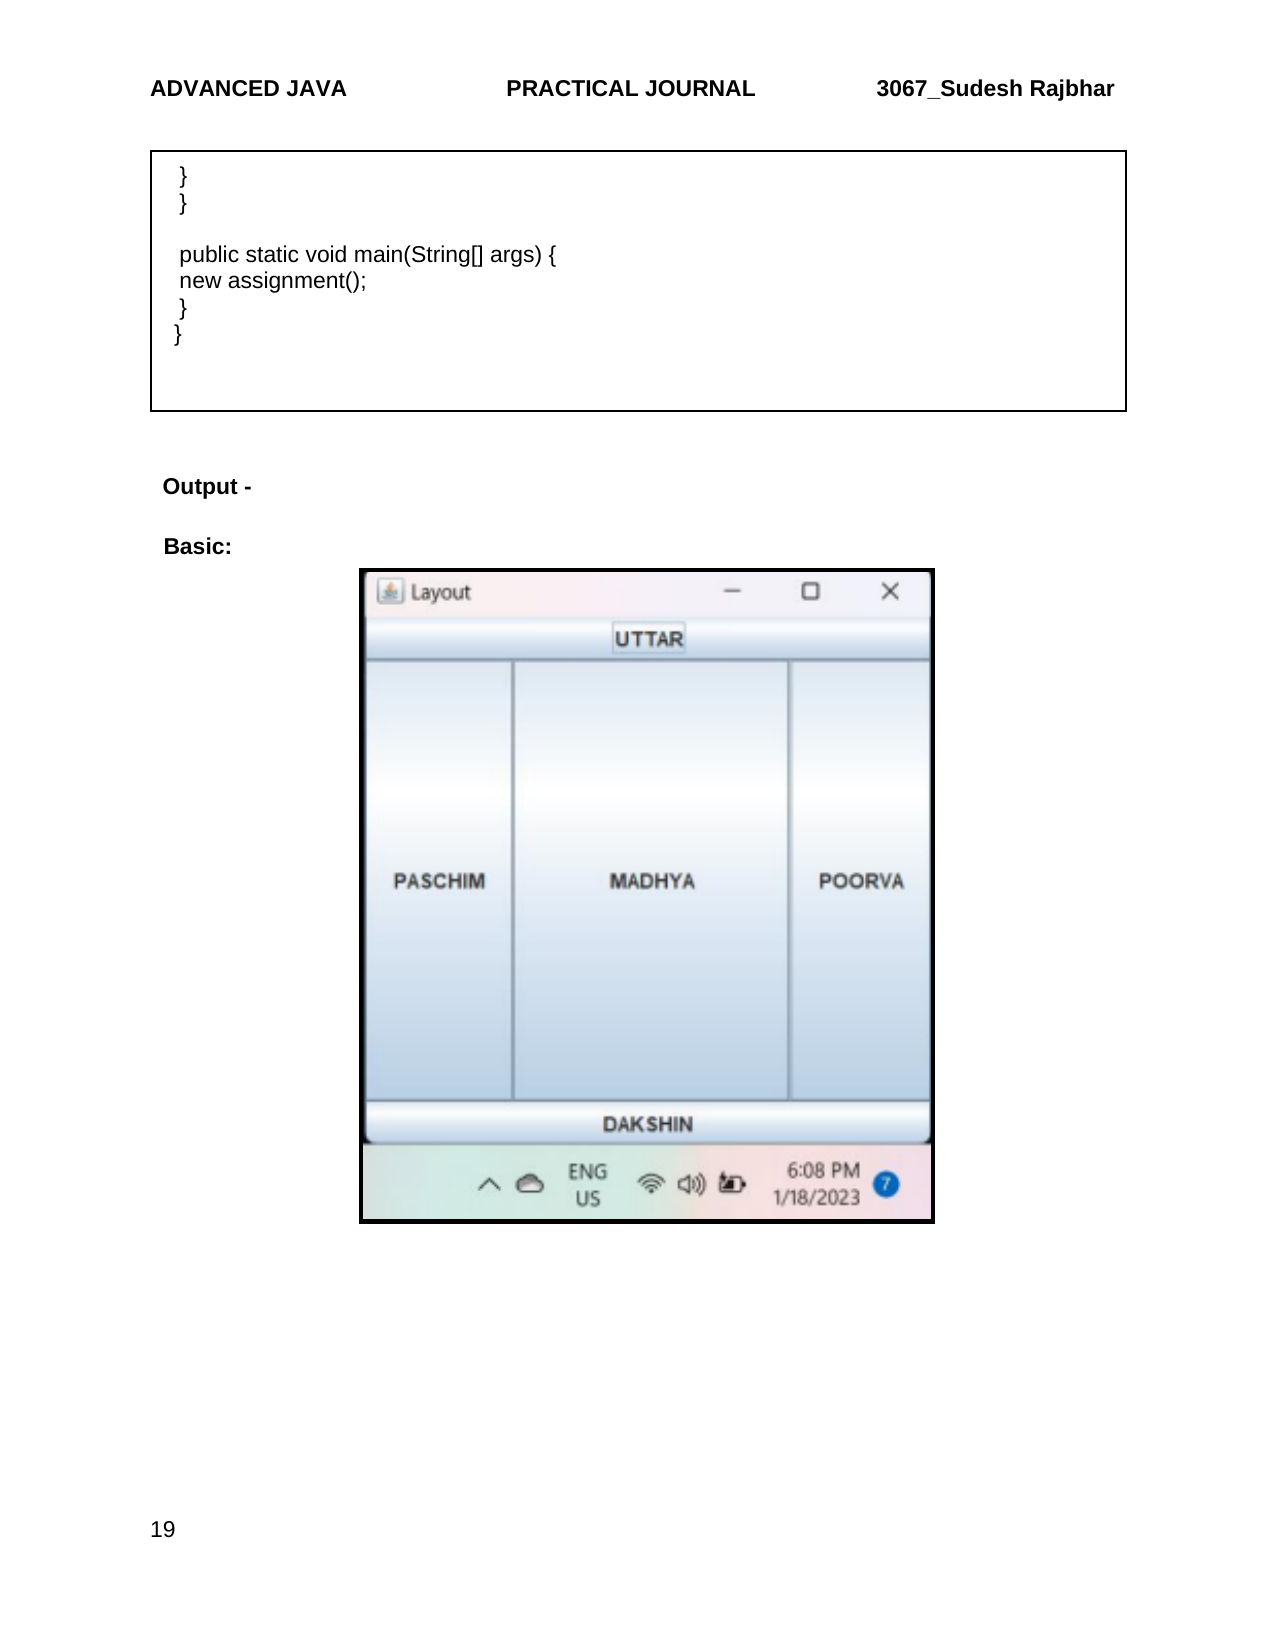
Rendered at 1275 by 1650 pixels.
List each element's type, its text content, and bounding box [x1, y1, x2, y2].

picture [363, 572, 931, 1219]
text Output - [162, 473, 1125, 499]
text Basic: [163, 533, 1125, 559]
table_header } } public static void main(String[] args) { new assignment(); } } [152, 152, 1125, 410]
